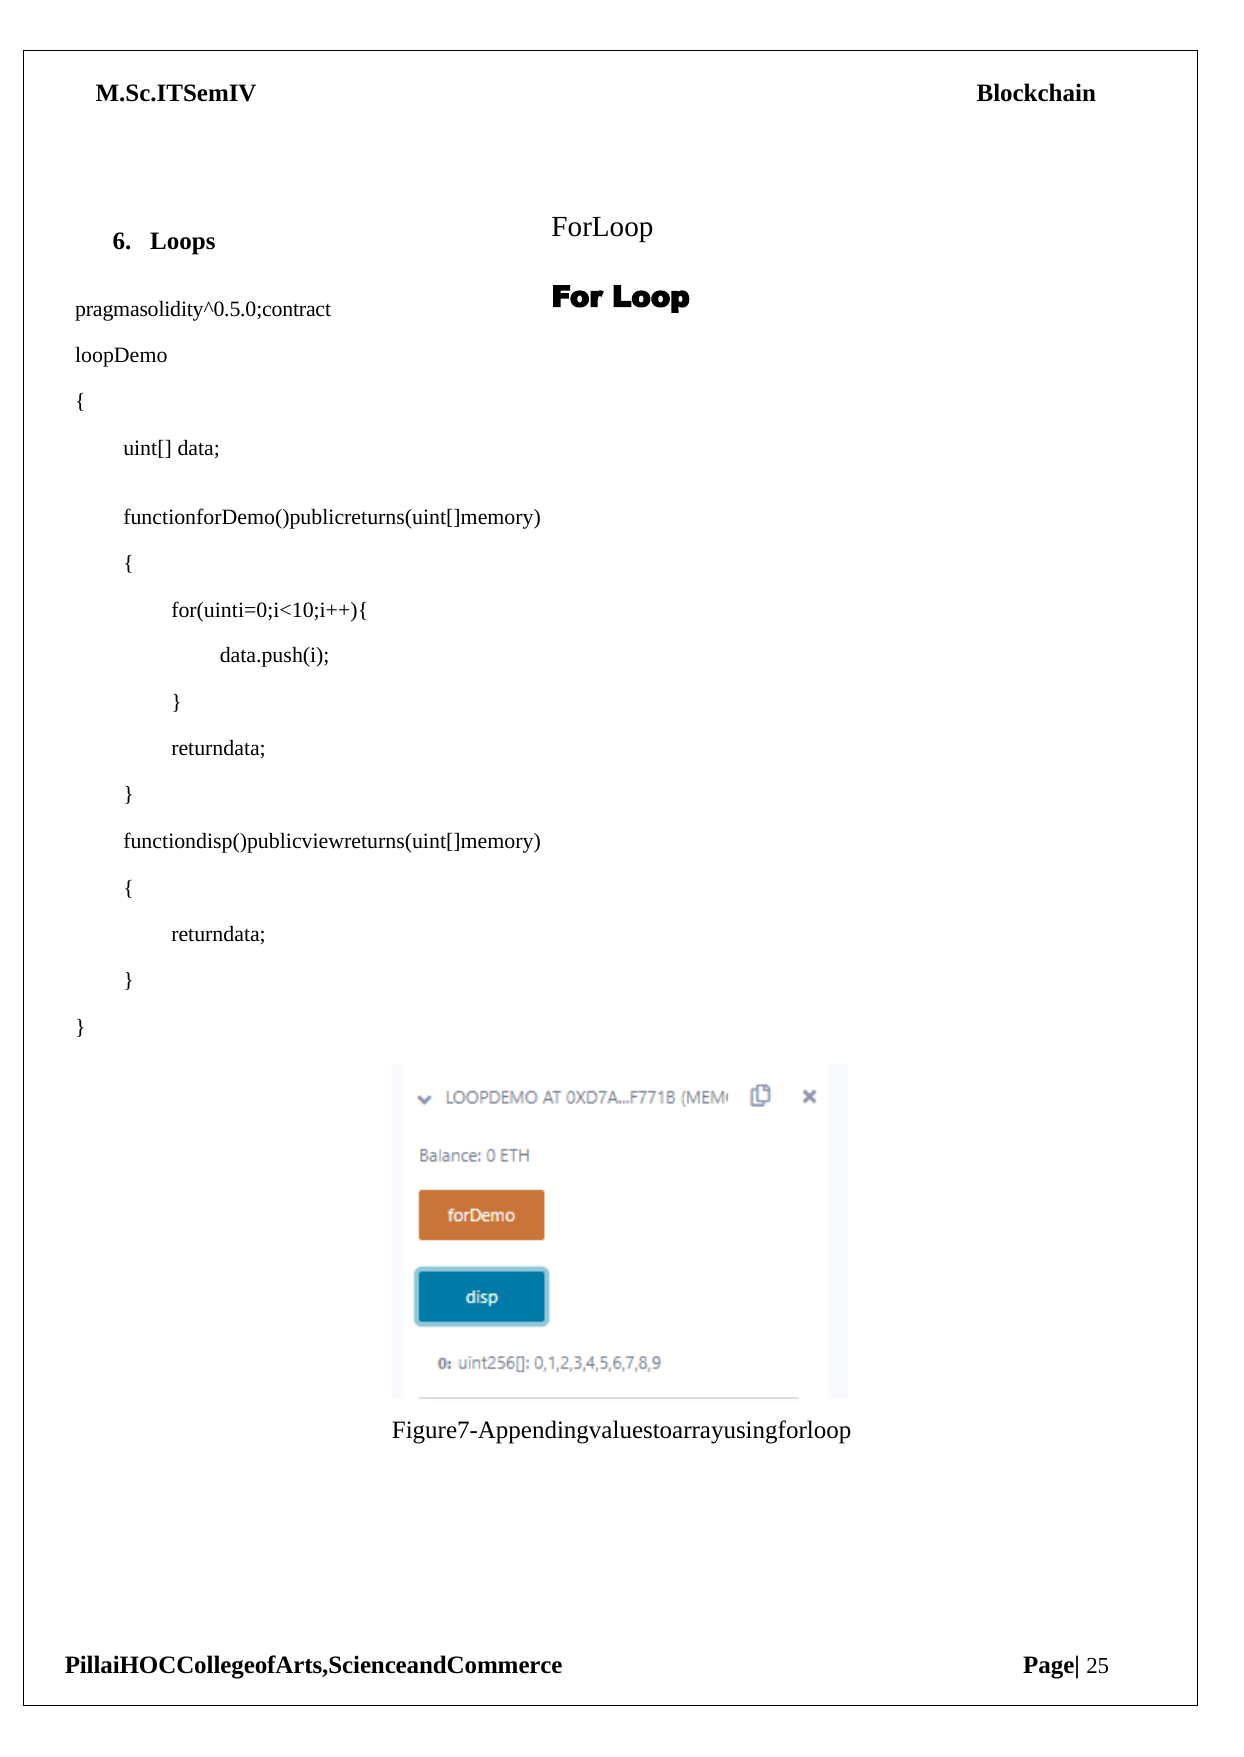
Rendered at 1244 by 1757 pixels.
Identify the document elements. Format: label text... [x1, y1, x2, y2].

subtitle Loops [112, 226, 338, 255]
text } [123, 967, 1197, 992]
text functionforDemo()publicreturns(uint[]memory) [123, 504, 1197, 529]
text ForLoop [551, 209, 1197, 242]
text } [75, 1014, 1197, 1039]
text { [75, 388, 338, 413]
text for(uinti=0;i<10;i++){ data.push(i); [171, 597, 370, 668]
text { [123, 550, 1197, 575]
text returndata; [171, 921, 1197, 946]
text pragmasolidity^0.5.0;contract loopDemo [75, 296, 338, 367]
text } [123, 781, 1197, 807]
text { [123, 874, 1197, 900]
text functiondisp()publicviewreturns(uint[]memory) [123, 828, 1197, 853]
text uint[] data; [123, 434, 1197, 460]
text } [171, 689, 1197, 714]
text returndata; [171, 735, 1197, 761]
picture [391, 1064, 849, 1399]
